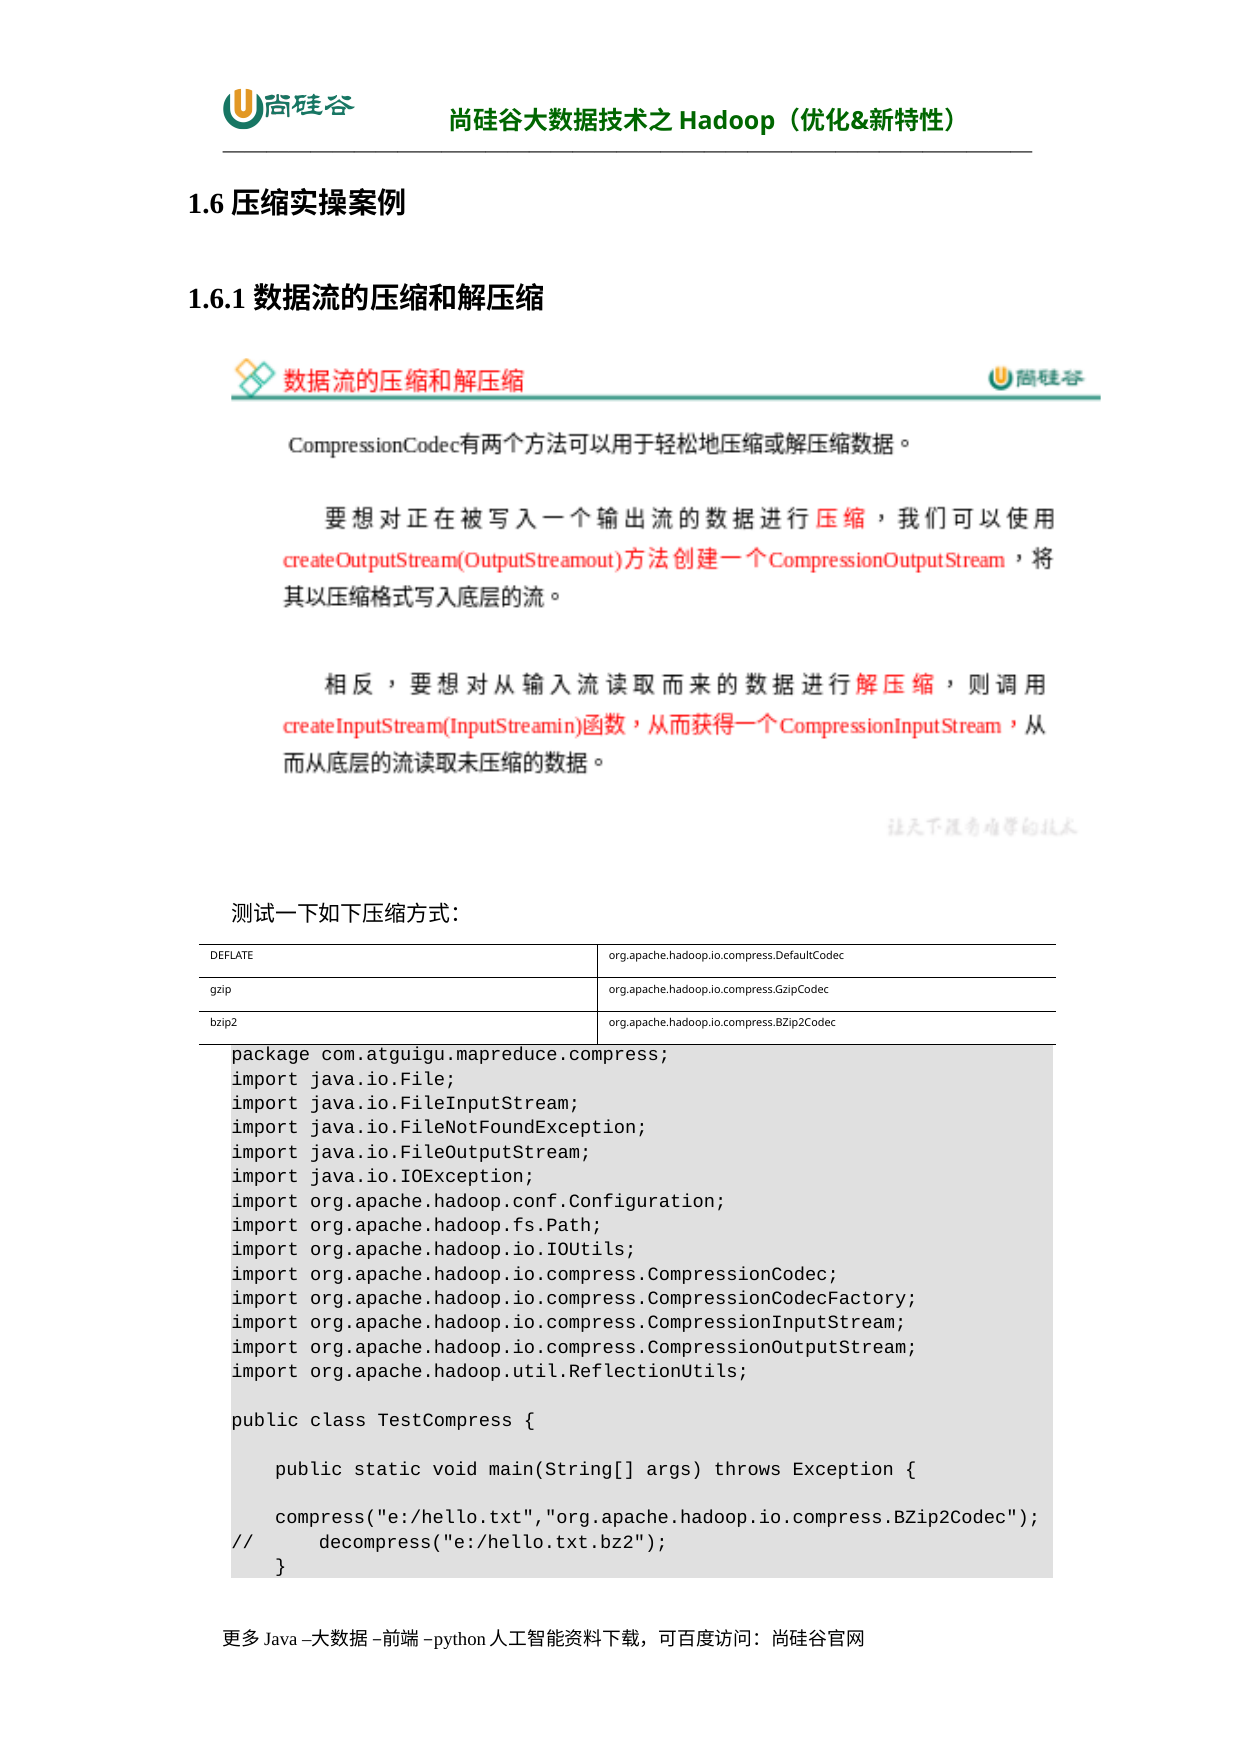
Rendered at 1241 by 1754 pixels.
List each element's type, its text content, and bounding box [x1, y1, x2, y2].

table_cell org.apache.hadoop.io.compress.GzipCodec [598, 978, 1056, 1011]
text import org.apache.hadoop.io.compress.CompressionOutputStream; [231, 1338, 1053, 1359]
subtitle 1.6 压缩实操案例 [187, 168, 1053, 233]
text import org.apache.hadoop.conf.Configuration; [231, 1191, 1053, 1213]
list 测试一下如下压缩方式： [231, 850, 1053, 928]
picture [222, 88, 356, 130]
text import java.io.IOException; [231, 1167, 1053, 1188]
text import org.apache.hadoop.util.ReflectionUtils; [231, 1362, 1053, 1383]
table_cell gzip [199, 978, 597, 1011]
subtitle 1.6.1 数据流的压缩和解压缩 [187, 263, 1053, 328]
text // decompress("e:/hello.txt.bz2"); [231, 1533, 1053, 1554]
table_cell org.apache.hadoop.io.compress.BZip2Codec [598, 1012, 1056, 1044]
text import java.io.File; [231, 1069, 1053, 1091]
text import org.apache.hadoop.fs.Path; [231, 1216, 1053, 1237]
text import java.io.FileOutputStream; [231, 1143, 1053, 1164]
table_cell bzip2 [199, 1012, 597, 1044]
table_header org.apache.hadoop.io.compress.DefaultCodec [598, 945, 1056, 977]
text import org.apache.hadoop.io.IOUtils; [231, 1240, 1053, 1261]
text import java.io.FileInputStream; [231, 1094, 1053, 1115]
table_header DEFLATE [199, 945, 597, 977]
text } [231, 1557, 1053, 1578]
text import java.io.FileNotFoundException; [231, 1118, 1053, 1139]
text public class TestCompress { [231, 1411, 1053, 1432]
text import org.apache.hadoop.io.compress.CompressionCodecFactory; [231, 1289, 1053, 1310]
text package com.atguigu.mapreduce.compress; [231, 1045, 1053, 1066]
text import org.apache.hadoop.io.compress.CompressionCodec; [231, 1264, 1053, 1286]
text compress("e:/hello.txt","org.apache.hadoop.io.compress.BZip2Codec"); [231, 1484, 1053, 1529]
text import org.apache.hadoop.io.compress.CompressionInputStream; [231, 1313, 1053, 1334]
text public static void main(String[] args) throws Exception { [231, 1459, 1053, 1481]
